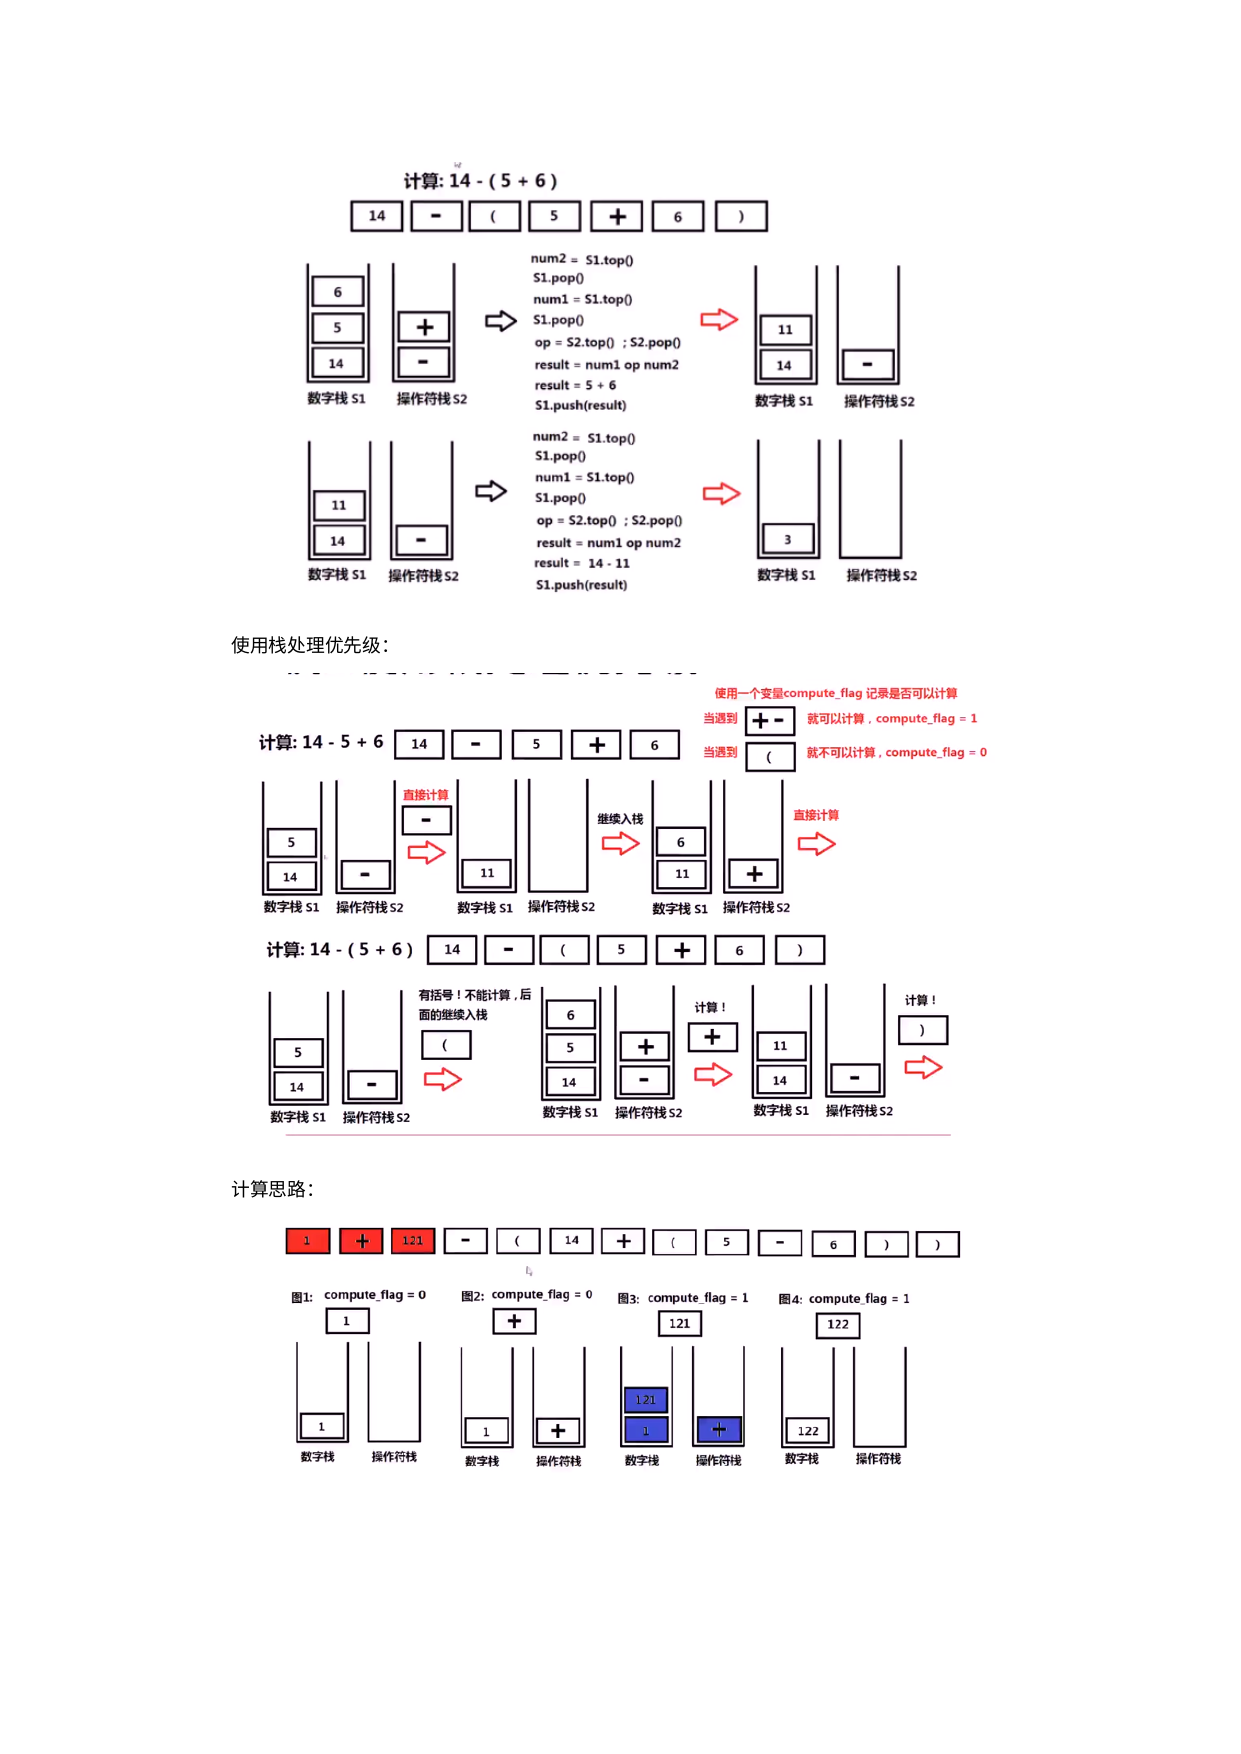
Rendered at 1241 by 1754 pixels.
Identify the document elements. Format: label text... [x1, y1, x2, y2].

text 使用栈处理优先级： [187, 628, 1053, 660]
text 计算思路： [187, 1172, 1053, 1204]
picture [274, 1218, 966, 1490]
picture [275, 162, 965, 614]
picture [244, 673, 996, 1138]
